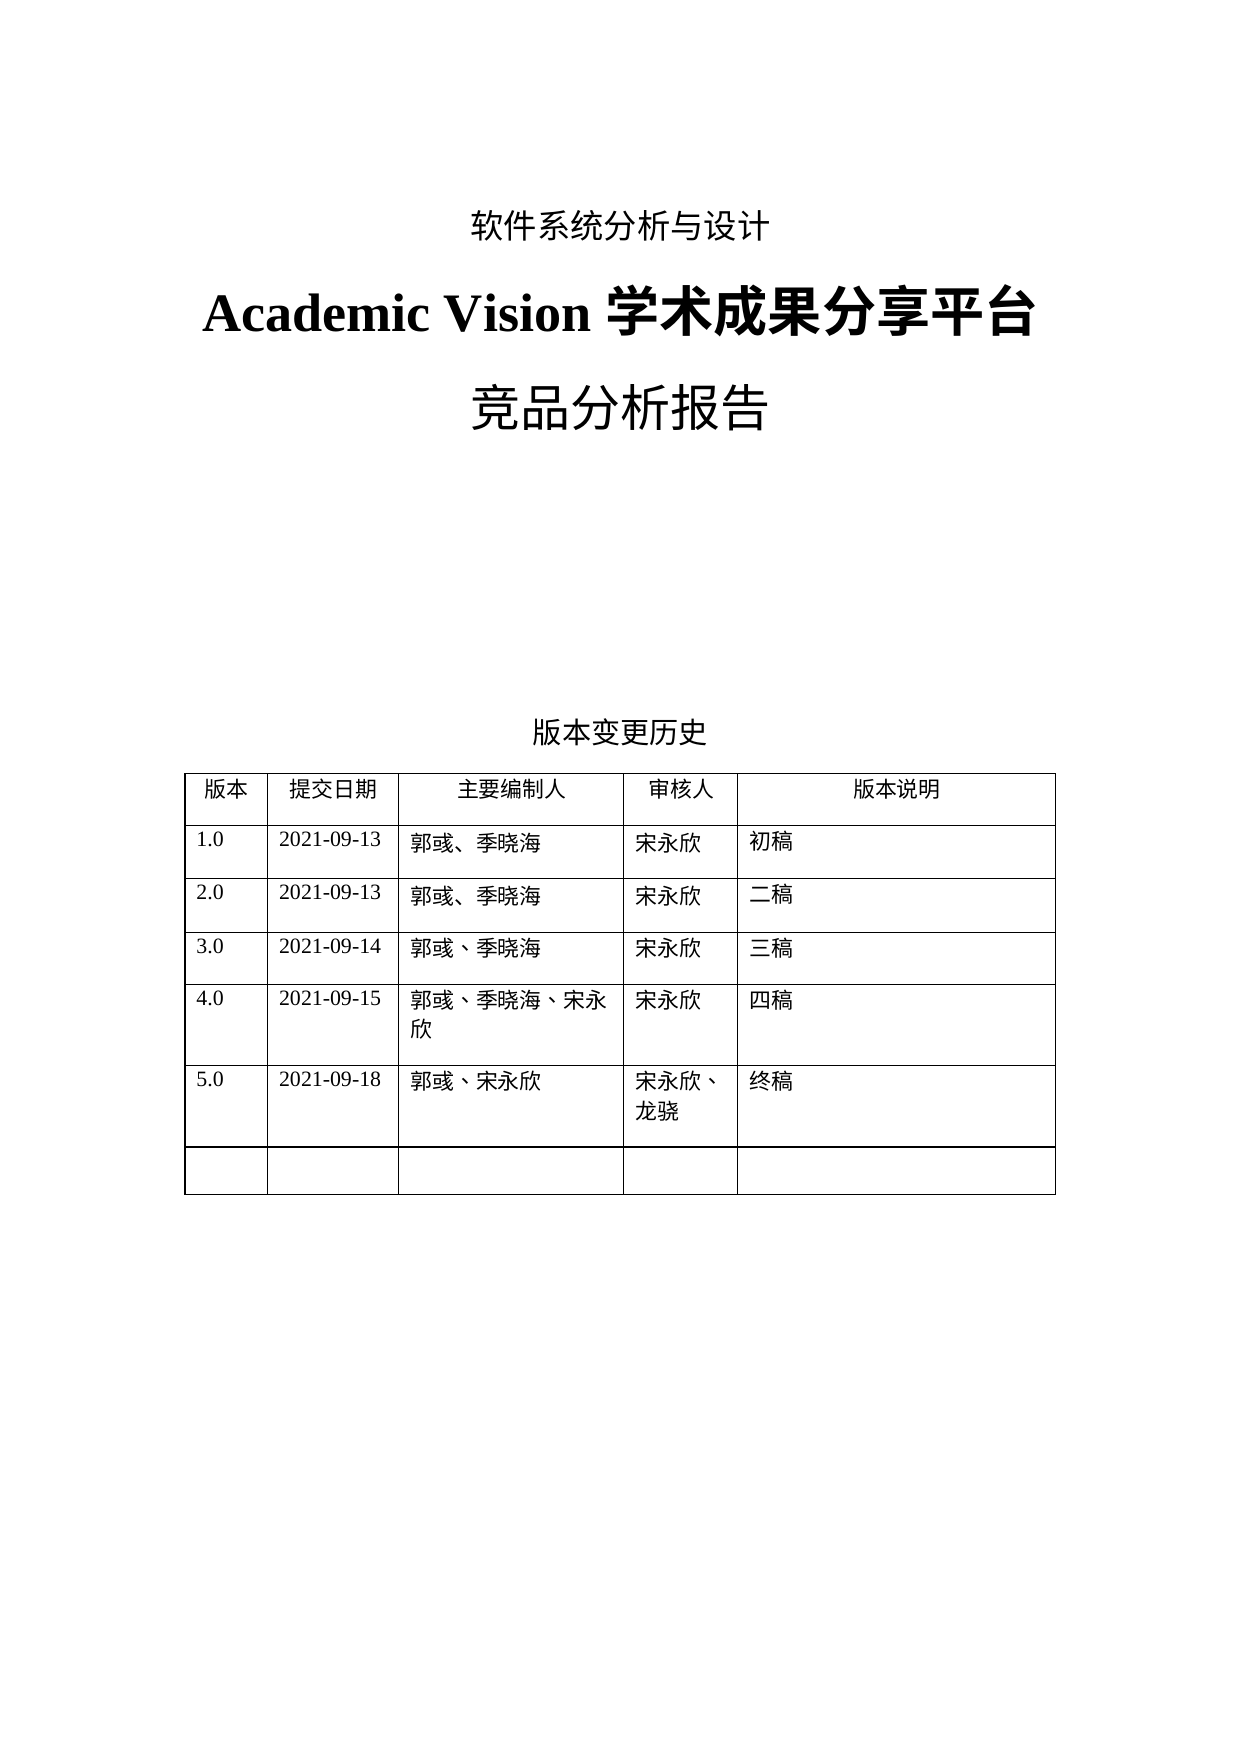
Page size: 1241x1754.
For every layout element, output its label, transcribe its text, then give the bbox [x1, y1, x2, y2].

table_cell 1.0 [186, 826, 267, 878]
table_cell 四稿 [738, 985, 1055, 1065]
table_cell 二稿 [738, 879, 1055, 932]
table_header 版本说明 [738, 774, 1055, 825]
table_cell [186, 1148, 267, 1193]
table_cell 宋永欣、龙骁 [624, 1066, 737, 1146]
table_cell [399, 1148, 623, 1193]
table_cell 2021-09-14 [268, 933, 398, 983]
table_cell 3.0 [186, 933, 267, 983]
table_cell 2.0 [186, 879, 267, 932]
table_cell 郭彧、季晓海、宋永欣 [399, 985, 623, 1065]
table_cell 2021-09-18 [268, 1066, 398, 1146]
table_cell [624, 1148, 737, 1193]
table_cell 2021-09-13 [268, 826, 398, 878]
table_cell 2021-09-13 [268, 879, 398, 932]
table_cell 宋永欣 [624, 933, 737, 983]
table_cell 初稿 [738, 826, 1055, 878]
table_cell 宋永欣 [624, 826, 737, 878]
subtitle 竞品分析报告 [187, 368, 1053, 441]
table_cell 郭彧、季晓海 [399, 879, 623, 932]
table_cell 4.0 [186, 985, 267, 1065]
text 版本变更历史 [187, 713, 1053, 752]
table_cell [738, 1148, 1055, 1193]
table_header 审核人 [624, 774, 737, 825]
table_header 版本 [186, 774, 267, 825]
table_cell 宋永欣 [624, 879, 737, 932]
table_cell 5.0 [186, 1066, 267, 1146]
table_cell 郭彧、宋永欣 [399, 1066, 623, 1146]
table_cell 宋永欣 [624, 985, 737, 1065]
table_cell 终稿 [738, 1066, 1055, 1146]
table_cell 三稿 [738, 933, 1055, 983]
table_cell [268, 1148, 398, 1193]
table_cell 2021-09-15 [268, 985, 398, 1065]
table_cell 郭彧、季晓海 [399, 933, 623, 983]
table_cell 郭彧、季晓海 [399, 826, 623, 878]
subtitle Academic Vision 学术成果分享平台 [187, 269, 1053, 347]
table_header 提交日期 [268, 774, 398, 825]
subtitle 软件系统分析与设计 [187, 200, 1053, 248]
table_header 主要编制人 [399, 774, 623, 825]
